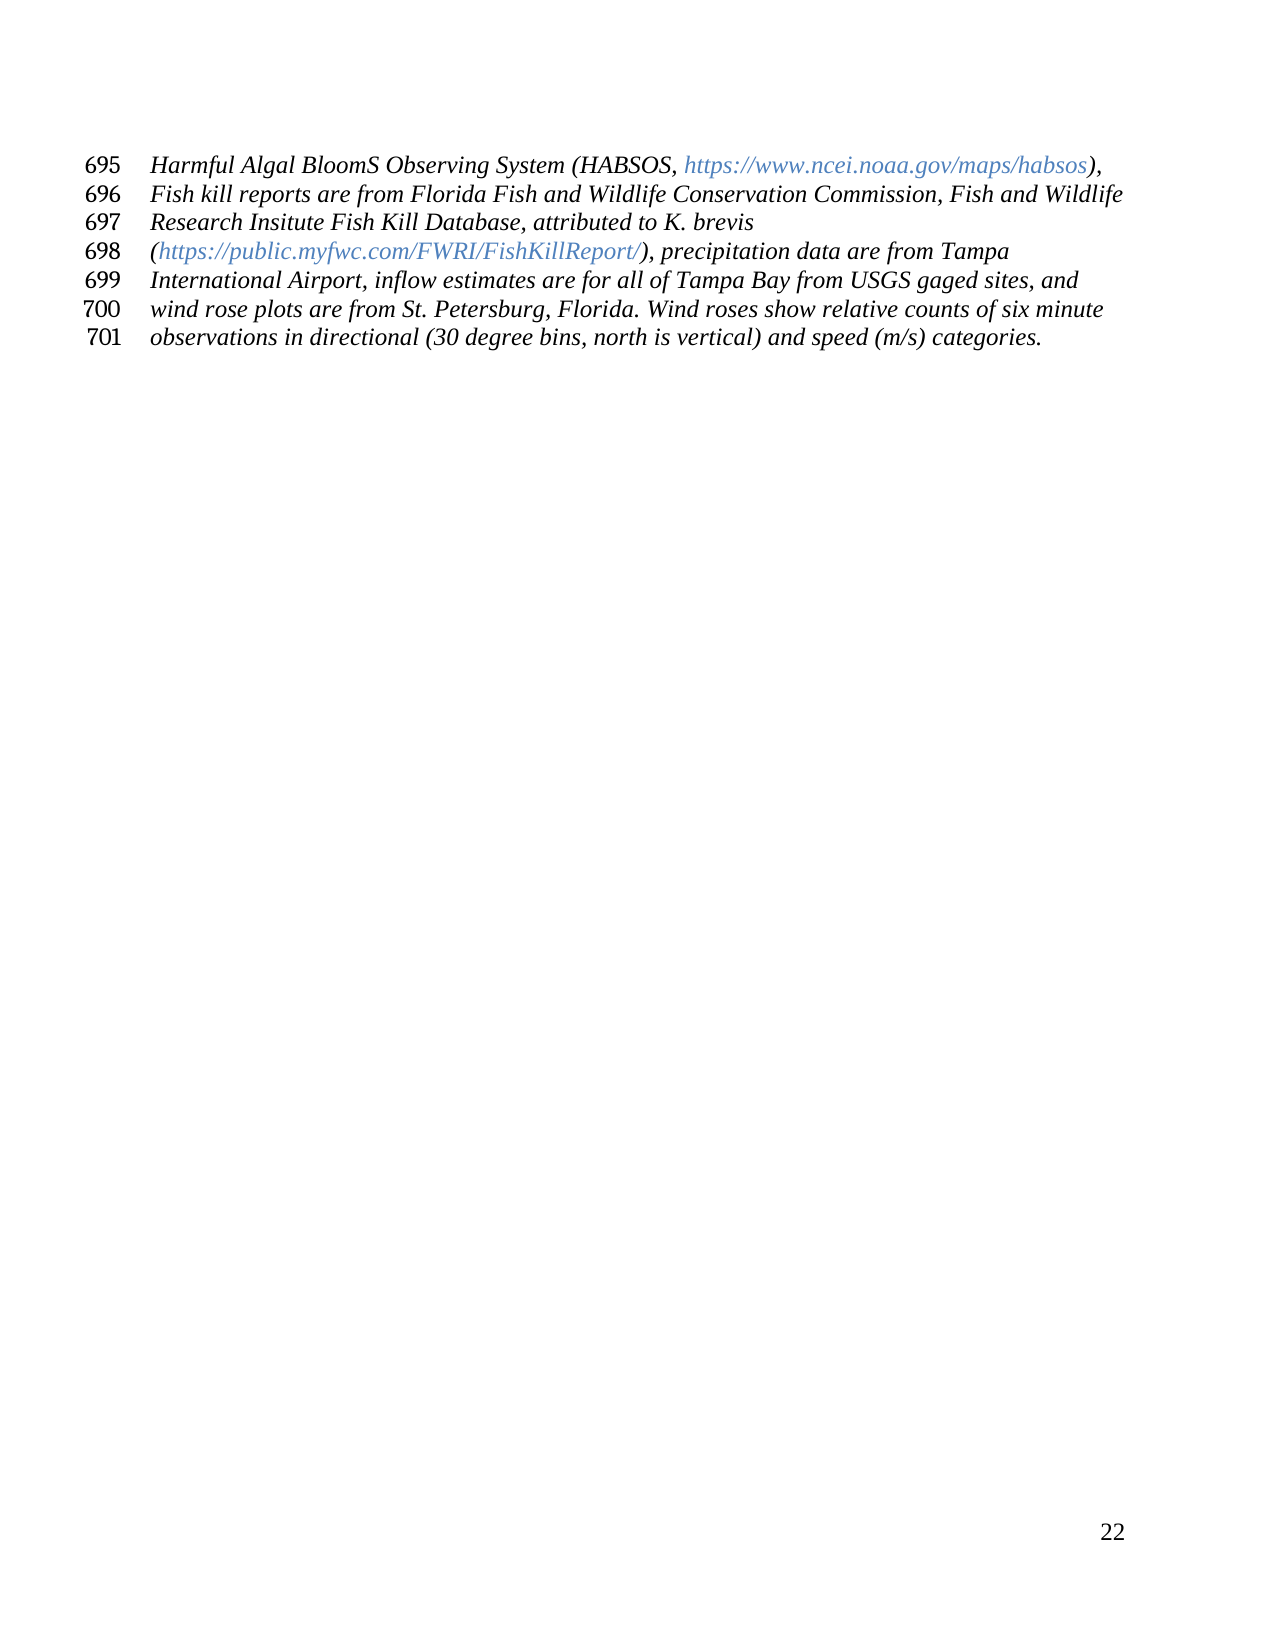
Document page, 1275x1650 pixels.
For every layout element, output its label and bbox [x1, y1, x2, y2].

text [150, 150, 1125, 351]
